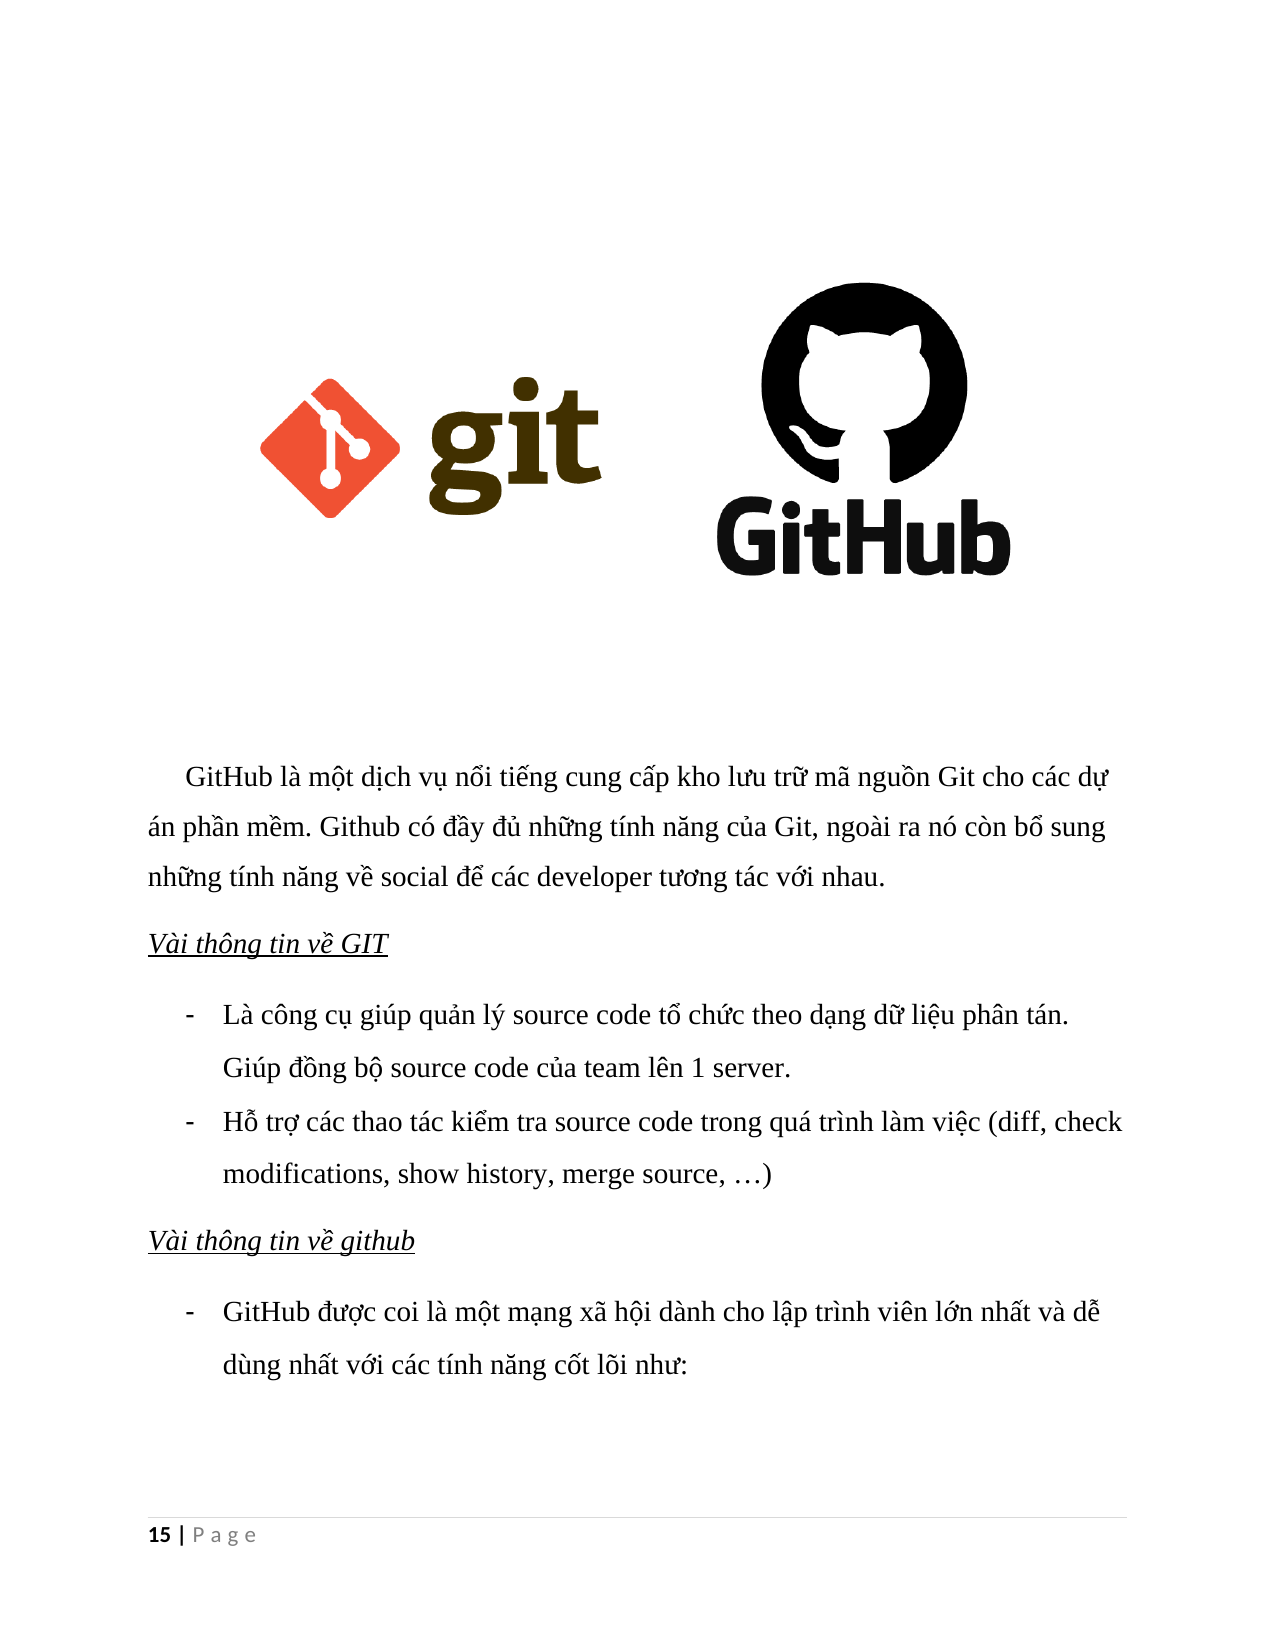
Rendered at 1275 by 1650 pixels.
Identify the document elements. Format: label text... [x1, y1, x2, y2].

list GitHub được coi là một mạng xã hội dành cho lập trình viên lớn nhất và dễ dùng nhất với các tính năng cốt lõi như: [185, 1290, 1127, 1380]
text Vài thông tin về GIT [148, 926, 1127, 960]
text Vài thông tin về github [148, 1223, 1127, 1257]
picture [147, 177, 1128, 728]
list Là công cụ giúp quản lý source code tổ chức theo dạng dữ liệu phân tán. Giúp đồng bộ source code của team lên 1 server. [185, 993, 1127, 1083]
list Hỗ trợ các thao tác kiểm tra source code trong quá trình làm việc (diff, check modifications, show history, merge source, …) [185, 1100, 1127, 1190]
text GitHub là một dịch vụ nổi tiếng cung cấp kho lưu trữ mã nguồn Git cho các dự án phần mềm. Github có đầy đủ những tính năng của Git, ngoài ra nó còn bổ sung những tính năng về social để các developer tương tác với nhau. [148, 759, 1127, 893]
